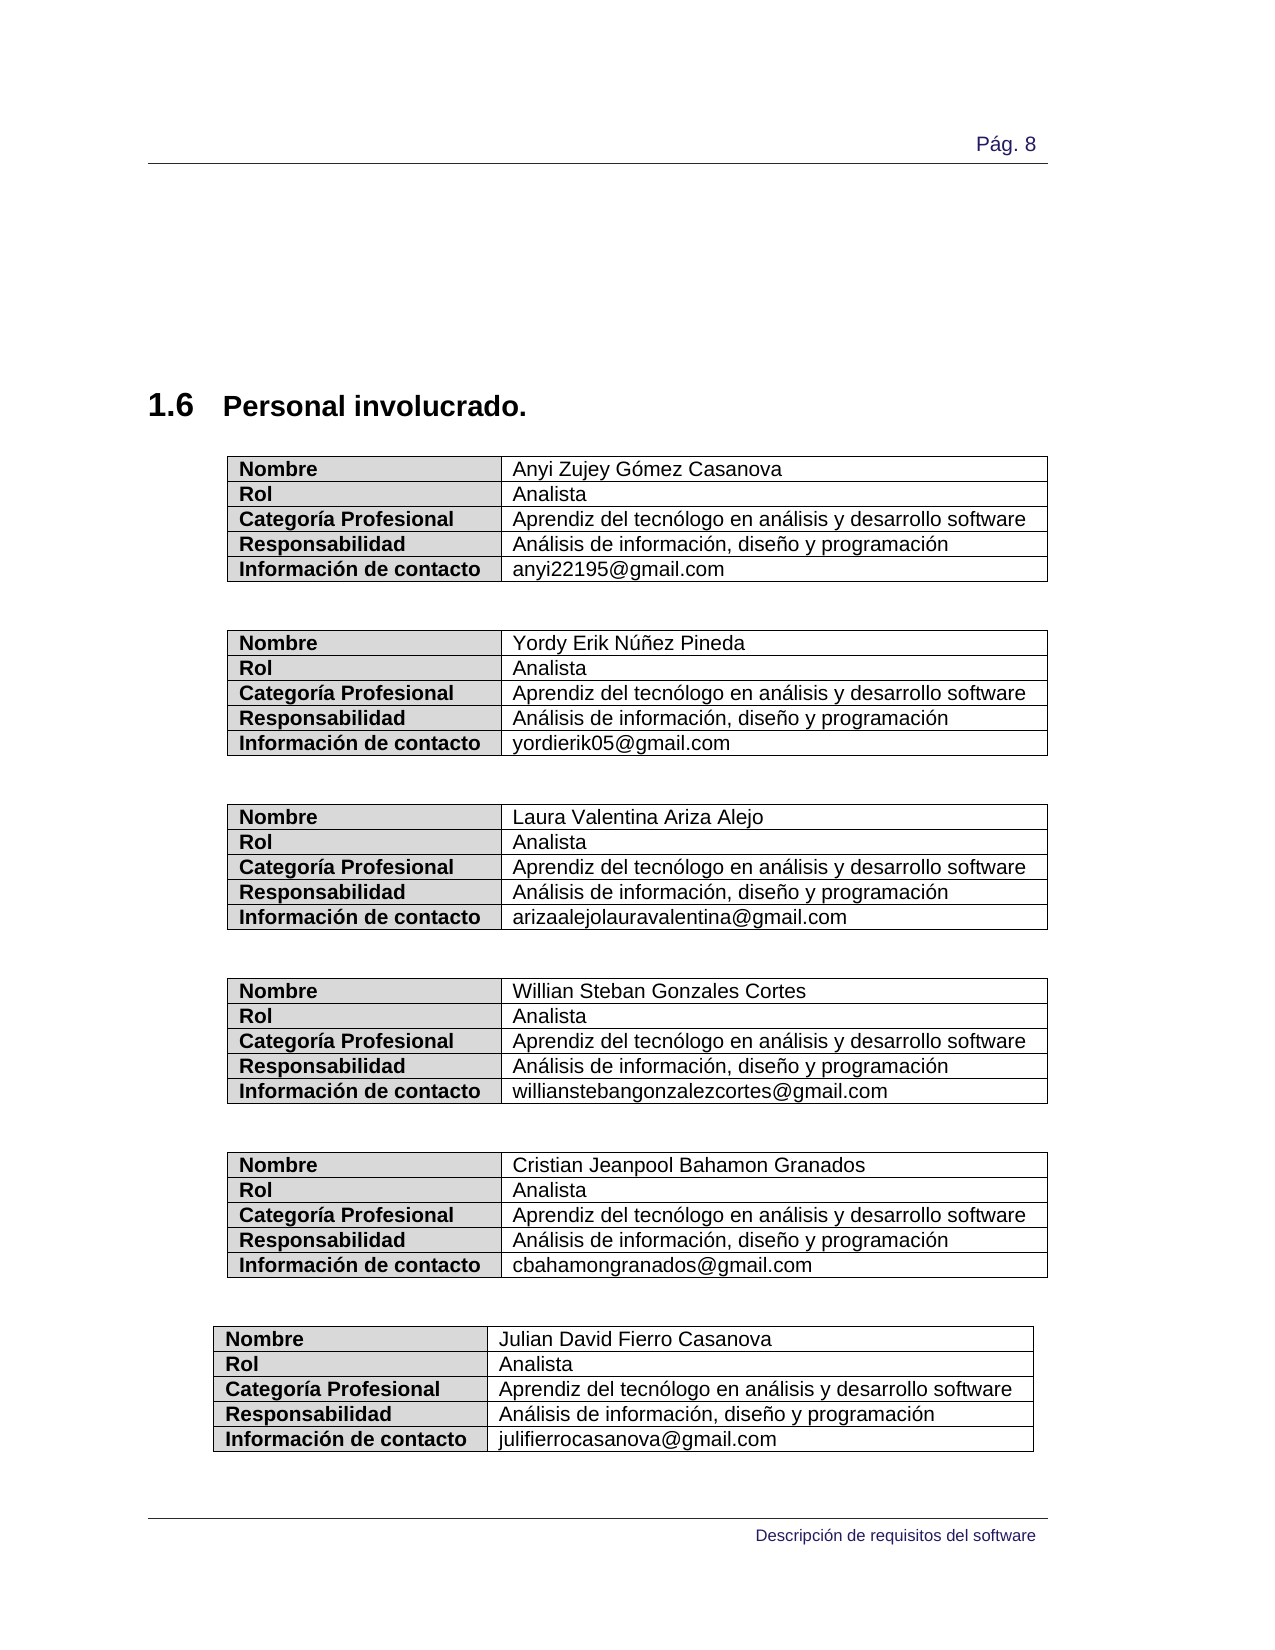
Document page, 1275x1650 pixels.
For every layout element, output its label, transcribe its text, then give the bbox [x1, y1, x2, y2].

table_cell arizaalejolauravalentina@gmail.com [502, 905, 1047, 929]
table_cell Aprendiz del tecnólogo en análisis y desarrollo software [488, 1377, 1033, 1401]
table_cell Categoría Profesional [214, 1377, 487, 1401]
table_cell Analista [502, 830, 1047, 854]
table_header Julian David Fierro Casanova [488, 1327, 1033, 1351]
table_cell Responsabilidad [214, 1402, 487, 1426]
table_cell Analista [502, 1178, 1047, 1202]
table_cell Información de contacto [228, 731, 501, 755]
subtitle Personal involucrado. [148, 385, 1127, 424]
table_header Cristian Jeanpool Bahamon Granados [502, 1153, 1047, 1177]
table_cell Aprendiz del tecnólogo en análisis y desarrollo software [502, 855, 1047, 879]
table_cell Analista [502, 1004, 1047, 1028]
table_header Laura Valentina Ariza Alejo [502, 805, 1047, 829]
table_cell Responsabilidad [228, 880, 501, 904]
table_cell Categoría Profesional [228, 1203, 501, 1227]
table_cell Rol [228, 1004, 501, 1028]
table_cell Aprendiz del tecnólogo en análisis y desarrollo software [502, 1203, 1047, 1227]
table_cell Análisis de información, diseño y programación [502, 1228, 1047, 1252]
table_header Nombre [214, 1327, 487, 1351]
table_cell Responsabilidad [228, 532, 501, 556]
table_cell Rol [228, 656, 501, 680]
table_cell Análisis de información, diseño y programación [502, 532, 1047, 556]
table_cell julifierrocasanova@gmail.com [488, 1427, 1033, 1451]
table_cell Analista [488, 1352, 1033, 1376]
table_header Willian Steban Gonzales Cortes [502, 979, 1047, 1003]
table_cell cbahamongranados@gmail.com [502, 1253, 1047, 1277]
table_cell Análisis de información, diseño y programación [502, 706, 1047, 730]
table_cell Responsabilidad [228, 1228, 501, 1252]
table_header Nombre [228, 1153, 501, 1177]
table_cell Aprendiz del tecnólogo en análisis y desarrollo software [502, 507, 1047, 531]
table_cell Analista [502, 656, 1047, 680]
table_cell Información de contacto [228, 1079, 501, 1103]
table_header Nombre [228, 979, 501, 1003]
table_cell Categoría Profesional [228, 1029, 501, 1053]
table_header Nombre [228, 805, 501, 829]
table_cell Analista [502, 482, 1047, 506]
table_cell Categoría Profesional [228, 681, 501, 705]
table_cell yordierik05@gmail.com [502, 731, 1047, 755]
table_cell Aprendiz del tecnólogo en análisis y desarrollo software [502, 1029, 1047, 1053]
table_cell Rol [228, 830, 501, 854]
table_cell Información de contacto [214, 1427, 487, 1451]
table_cell Información de contacto [228, 557, 501, 581]
table_cell Responsabilidad [228, 1054, 501, 1078]
table_cell Análisis de información, diseño y programación [502, 1054, 1047, 1078]
table_cell Rol [214, 1352, 487, 1376]
table_header Nombre [228, 631, 501, 655]
table_cell anyi22195@gmail.com [502, 557, 1047, 581]
table_header Nombre [228, 457, 501, 481]
table_header Yordy Erik Núñez Pineda [502, 631, 1047, 655]
table_cell Responsabilidad [228, 706, 501, 730]
table_cell Categoría Profesional [228, 507, 501, 531]
table_cell Análisis de información, diseño y programación [502, 880, 1047, 904]
table_header Anyi Zujey Gómez Casanova [502, 457, 1047, 481]
table_cell Rol [228, 482, 501, 506]
table_cell Aprendiz del tecnólogo en análisis y desarrollo software [502, 681, 1047, 705]
table_cell Información de contacto [228, 1253, 501, 1277]
table_cell Categoría Profesional [228, 855, 501, 879]
table_cell Rol [228, 1178, 501, 1202]
table_cell Análisis de información, diseño y programación [488, 1402, 1033, 1426]
table_cell Información de contacto [228, 905, 501, 929]
table_cell willianstebangonzalezcortes@gmail.com [502, 1079, 1047, 1103]
